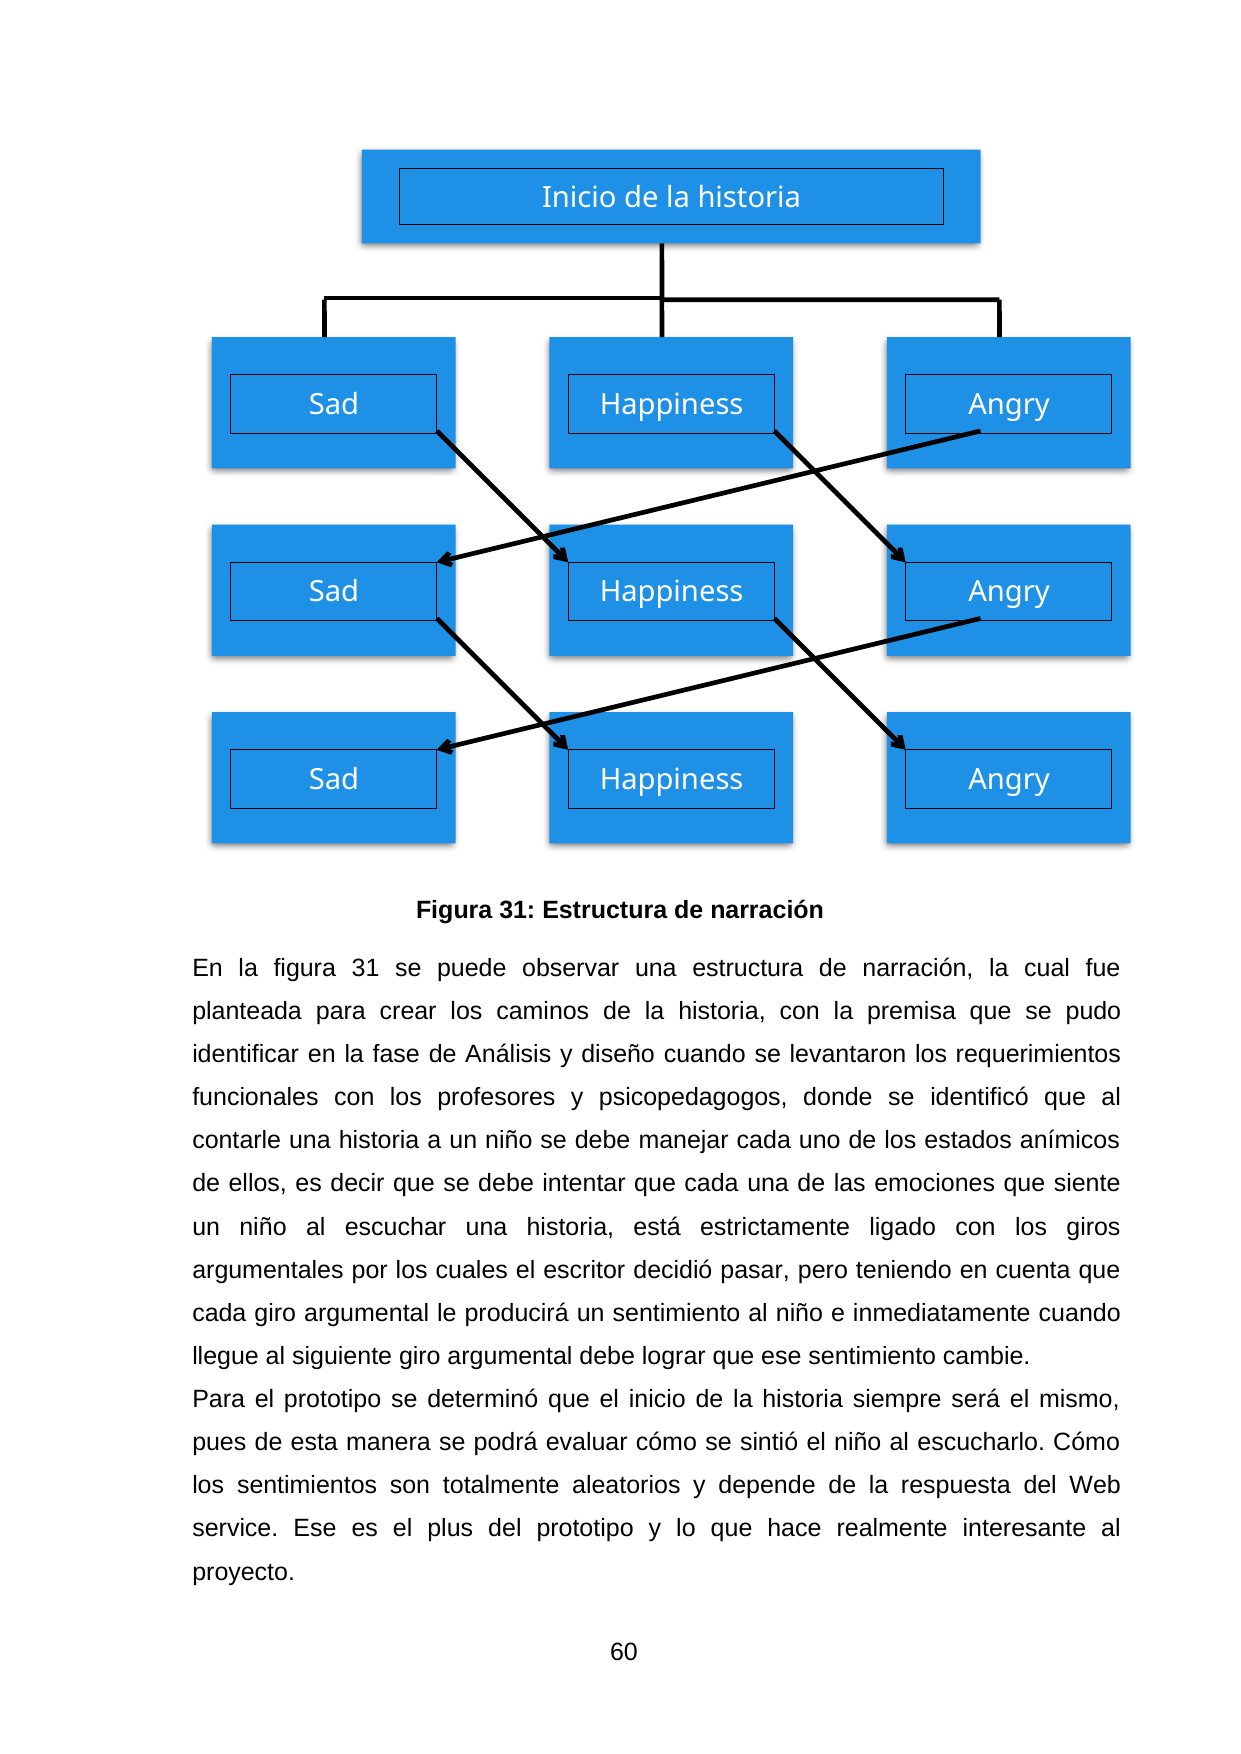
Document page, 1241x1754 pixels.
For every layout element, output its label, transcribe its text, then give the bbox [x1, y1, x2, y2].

text Para el prototipo se determinó que el inicio de la historia siempre será el mismo, pues de esta manera se podrá evaluar cómo se sintió el niño al escucharlo. Cómo los sentimientos son totalmente aleatorios y depende de la respuesta del Web service. Ese es el plus del prototipo y lo que hace realmente interesante al proyecto. [192, 1384, 1122, 1585]
text Figura 31: Estructura de narración [118, 895, 1122, 924]
text En la figura 31 se puede observar una estructura de narración, la cual fue planteada para crear los caminos de la historia, con la premisa que se pudo identificar en la fase de Análisis y diseño cuando se levantaron los requerimientos funcionales con los profesores y psicopedagogos, donde se identificó que al contarle una historia a un niño se debe manejar cada uno de los estados anímicos de ellos, es decir que se debe intentar que cada una de las emociones que siente un niño al escuchar una historia, está estrictamente ligado con los giros argumentales por los cuales el escritor decidió pasar, pero teniendo en cuenta que cada giro argumental le producirá un sentimiento al niño e inmediatamente cuando llegue al siguiente giro argumental debe lograr que ese sentimiento cambie. [192, 953, 1122, 1369]
